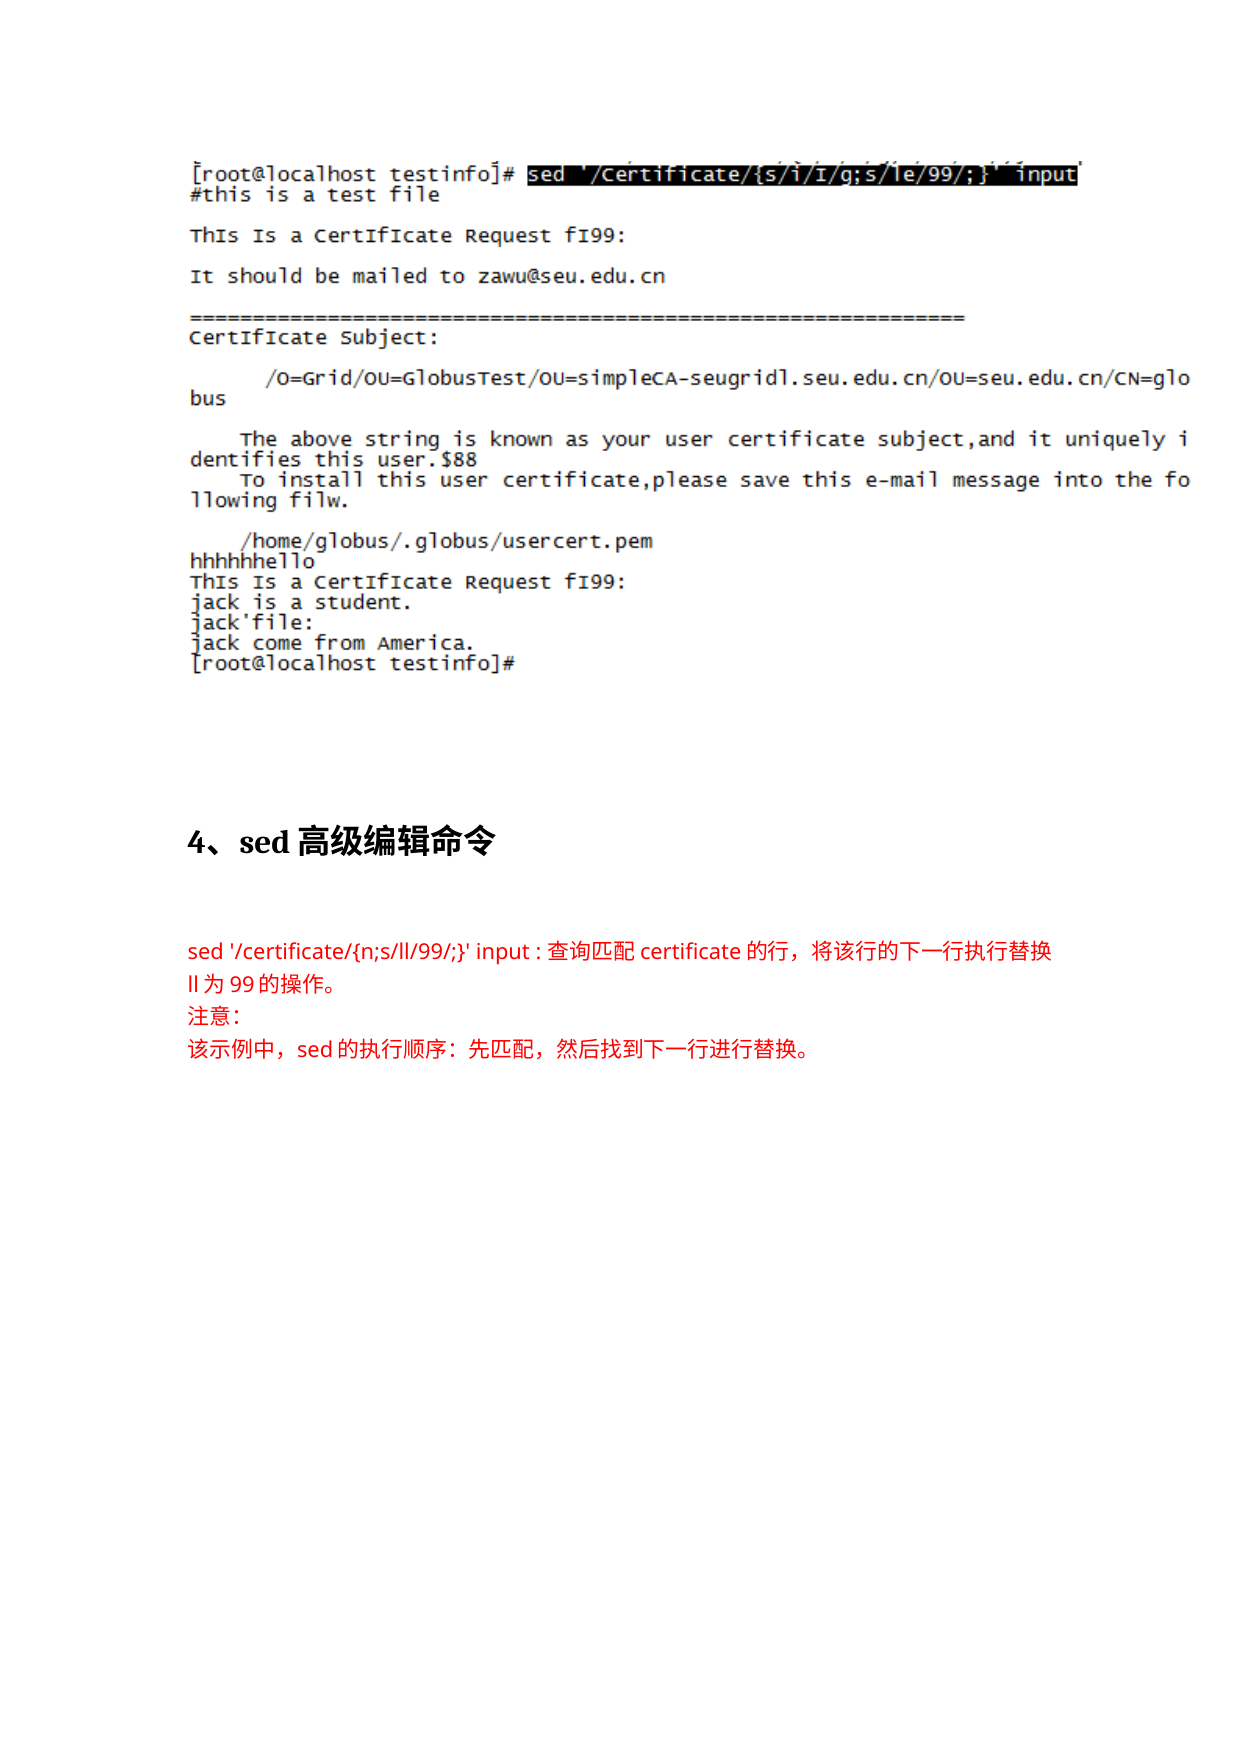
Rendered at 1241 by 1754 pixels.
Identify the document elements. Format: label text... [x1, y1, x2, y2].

text 注意： [187, 999, 1053, 1031]
text 该示例中，sed的执行顺序：先匹配，然后找到下一行进行替换。 [187, 1031, 1053, 1064]
subtitle 4、sed高级编辑命令 [187, 807, 1053, 872]
text sed '/certificate/{n;s/ll/99/;}' input : 查询匹配certificate的行，将该行的下一行执行替换ll为99的操作。 [187, 934, 1053, 999]
picture [187, 161, 1241, 683]
